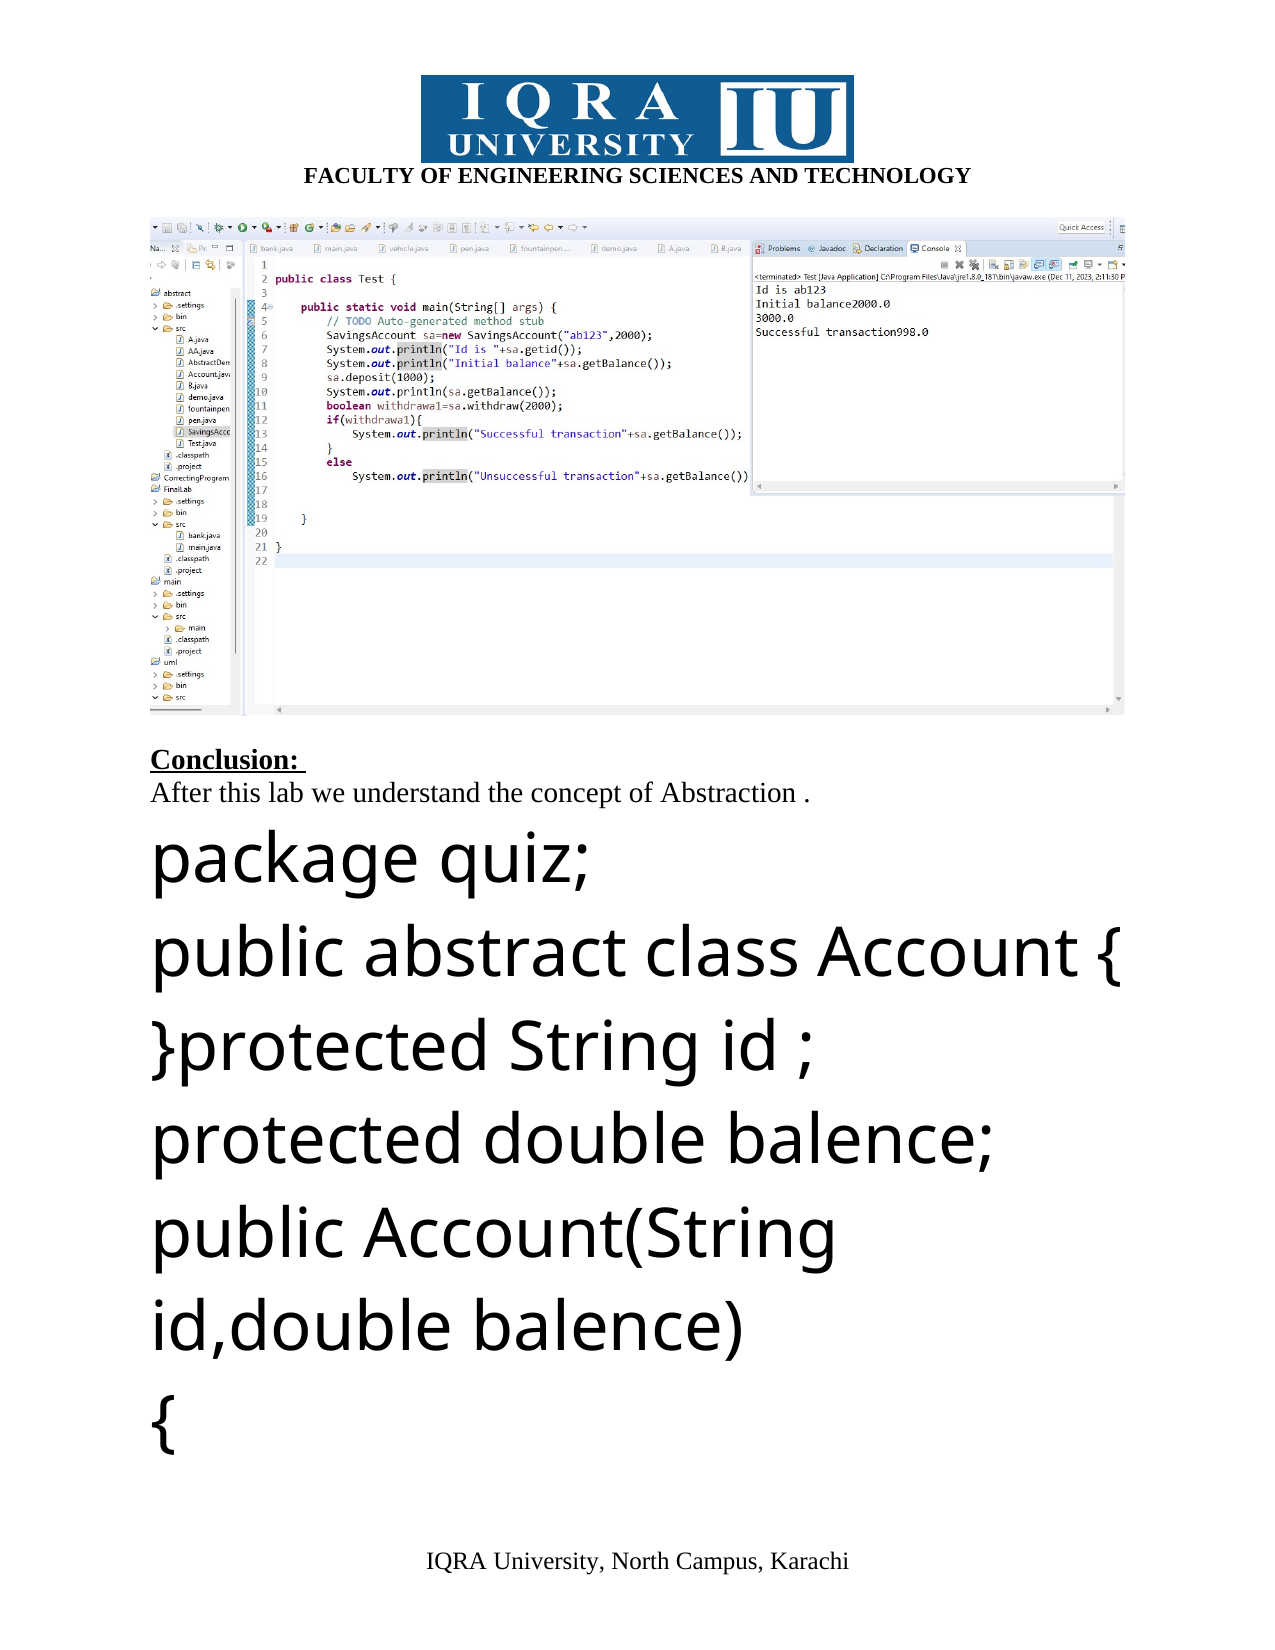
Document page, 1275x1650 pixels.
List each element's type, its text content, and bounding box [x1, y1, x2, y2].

text After this lab we understand the concept of Abstraction . [150, 776, 1125, 809]
text public abstract class Account { [150, 903, 1125, 996]
picture [421, 75, 854, 163]
text public Account(String id,double balence) [150, 1184, 1125, 1371]
text Conclusion: [150, 742, 1125, 776]
picture [150, 217, 1125, 716]
text }protected String id ; [150, 996, 1125, 1090]
text protected double balence; [150, 1090, 1125, 1184]
text { [150, 1371, 1125, 1464]
text package quiz; [150, 809, 1125, 903]
